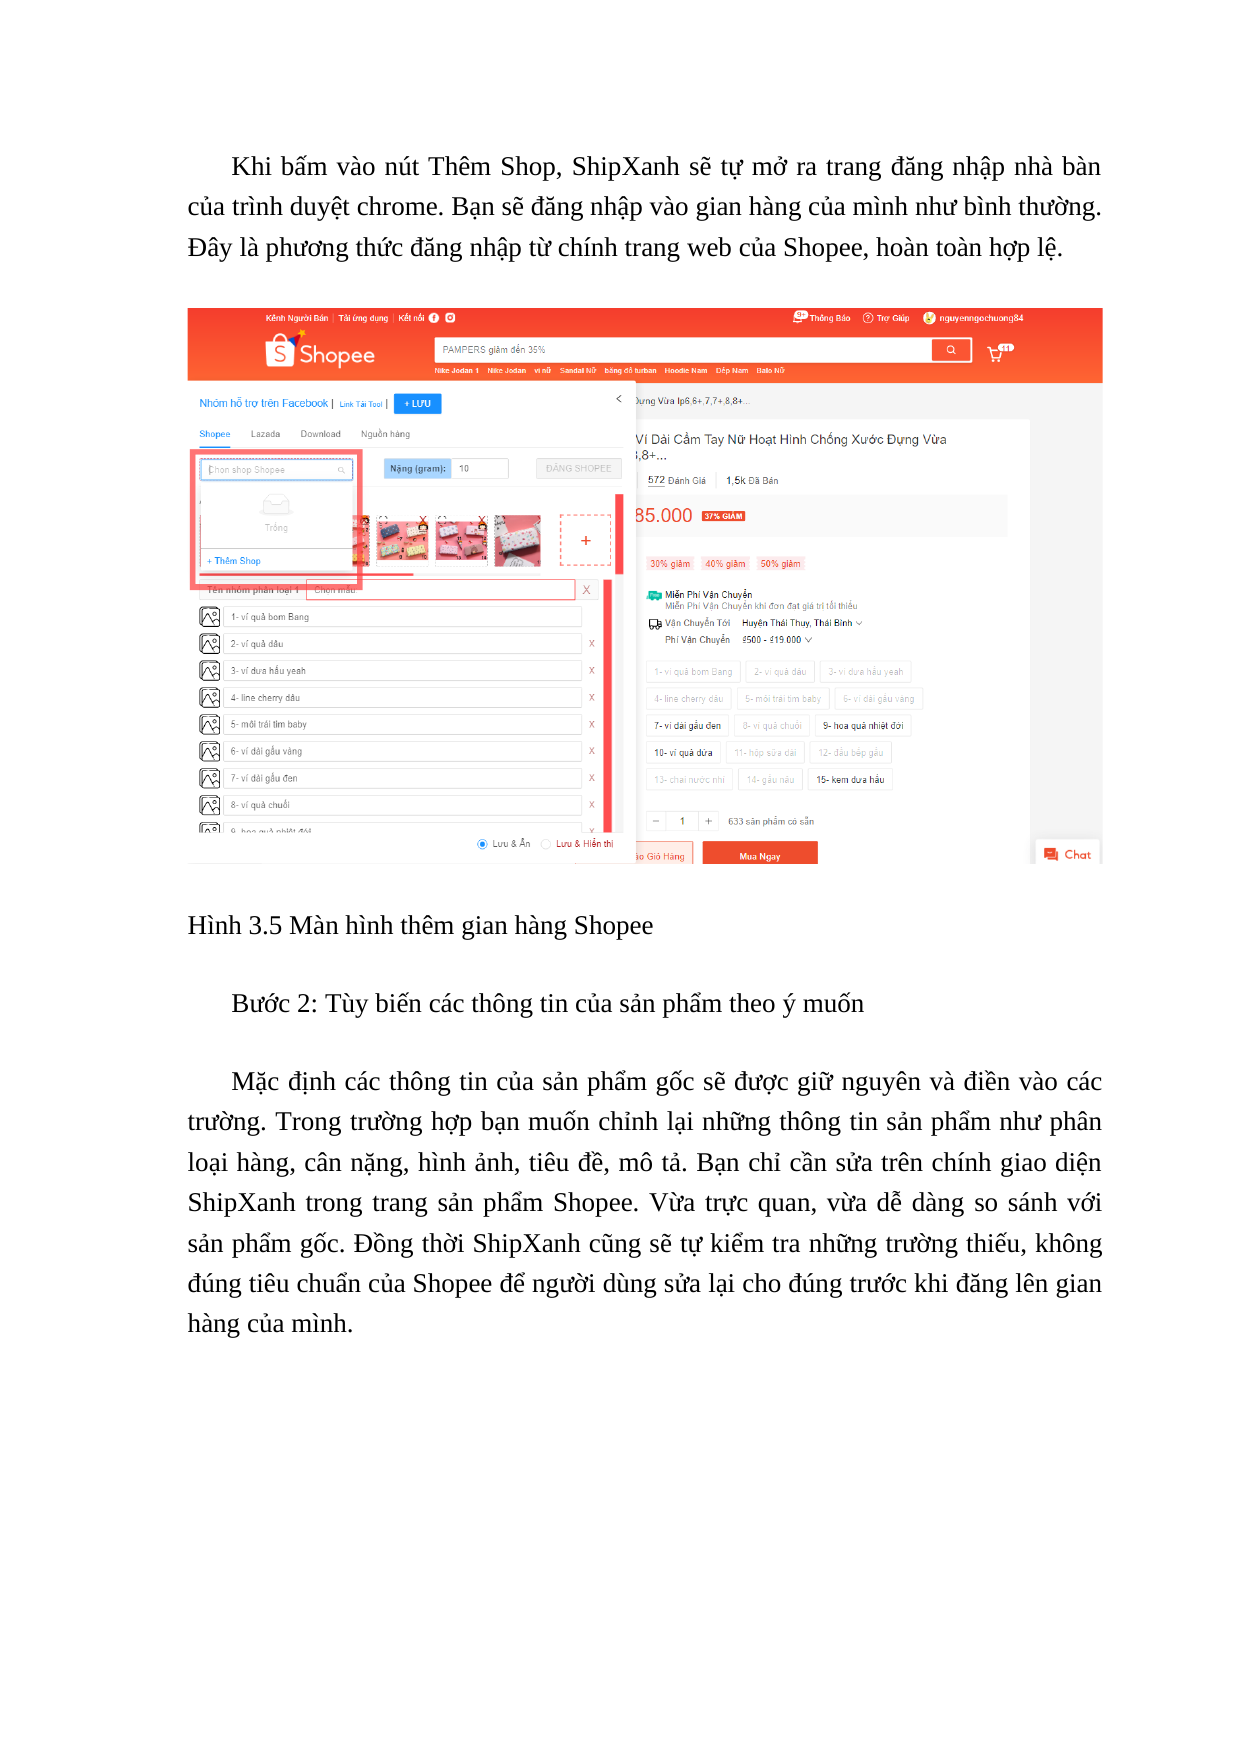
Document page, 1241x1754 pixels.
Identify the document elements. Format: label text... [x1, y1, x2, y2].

list Hình 3.5 Màn hình thêm gian hàng Shopee [187, 909, 1104, 940]
picture [187, 308, 1103, 864]
list Bước 2: Tùy biến các thông tin của sản phẩm theo ý muốn [187, 987, 1104, 1018]
list Khi bấm vào nút Thêm Shop, ShipXanh sẽ tự mở ra trang đăng nhập nhà bàn của trình duyệt chrome. Bạn sẽ đăng nhập vào gian hàng của mình như bình thường. Đây là phương thức đăng nhập từ chính trang web của Shopee, hoàn toàn hợp lệ. [187, 150, 1104, 262]
list Mặc định các thông tin của sản phẩm gốc sẽ được giữ nguyên và điền vào các trường. Trong trường hợp bạn muốn chỉnh lại những thông tin sản phẩm như phân loại hàng, cân nặng, hình ảnh, tiêu đề, mô tả. Bạn chỉ cần sửa trên chính giao diện ShipXanh trong trang sản phẩm Shopee. Vừa trực quan, vừa dễ dàng so sánh với sản phẩm gốc. Đồng thời ShipXanh cũng sẽ tự kiểm tra những trường thiếu, không đúng tiêu chuẩn của Shopee để người dùng sửa lại cho đúng trước khi đăng lên gian hàng của mình. [187, 1065, 1104, 1339]
